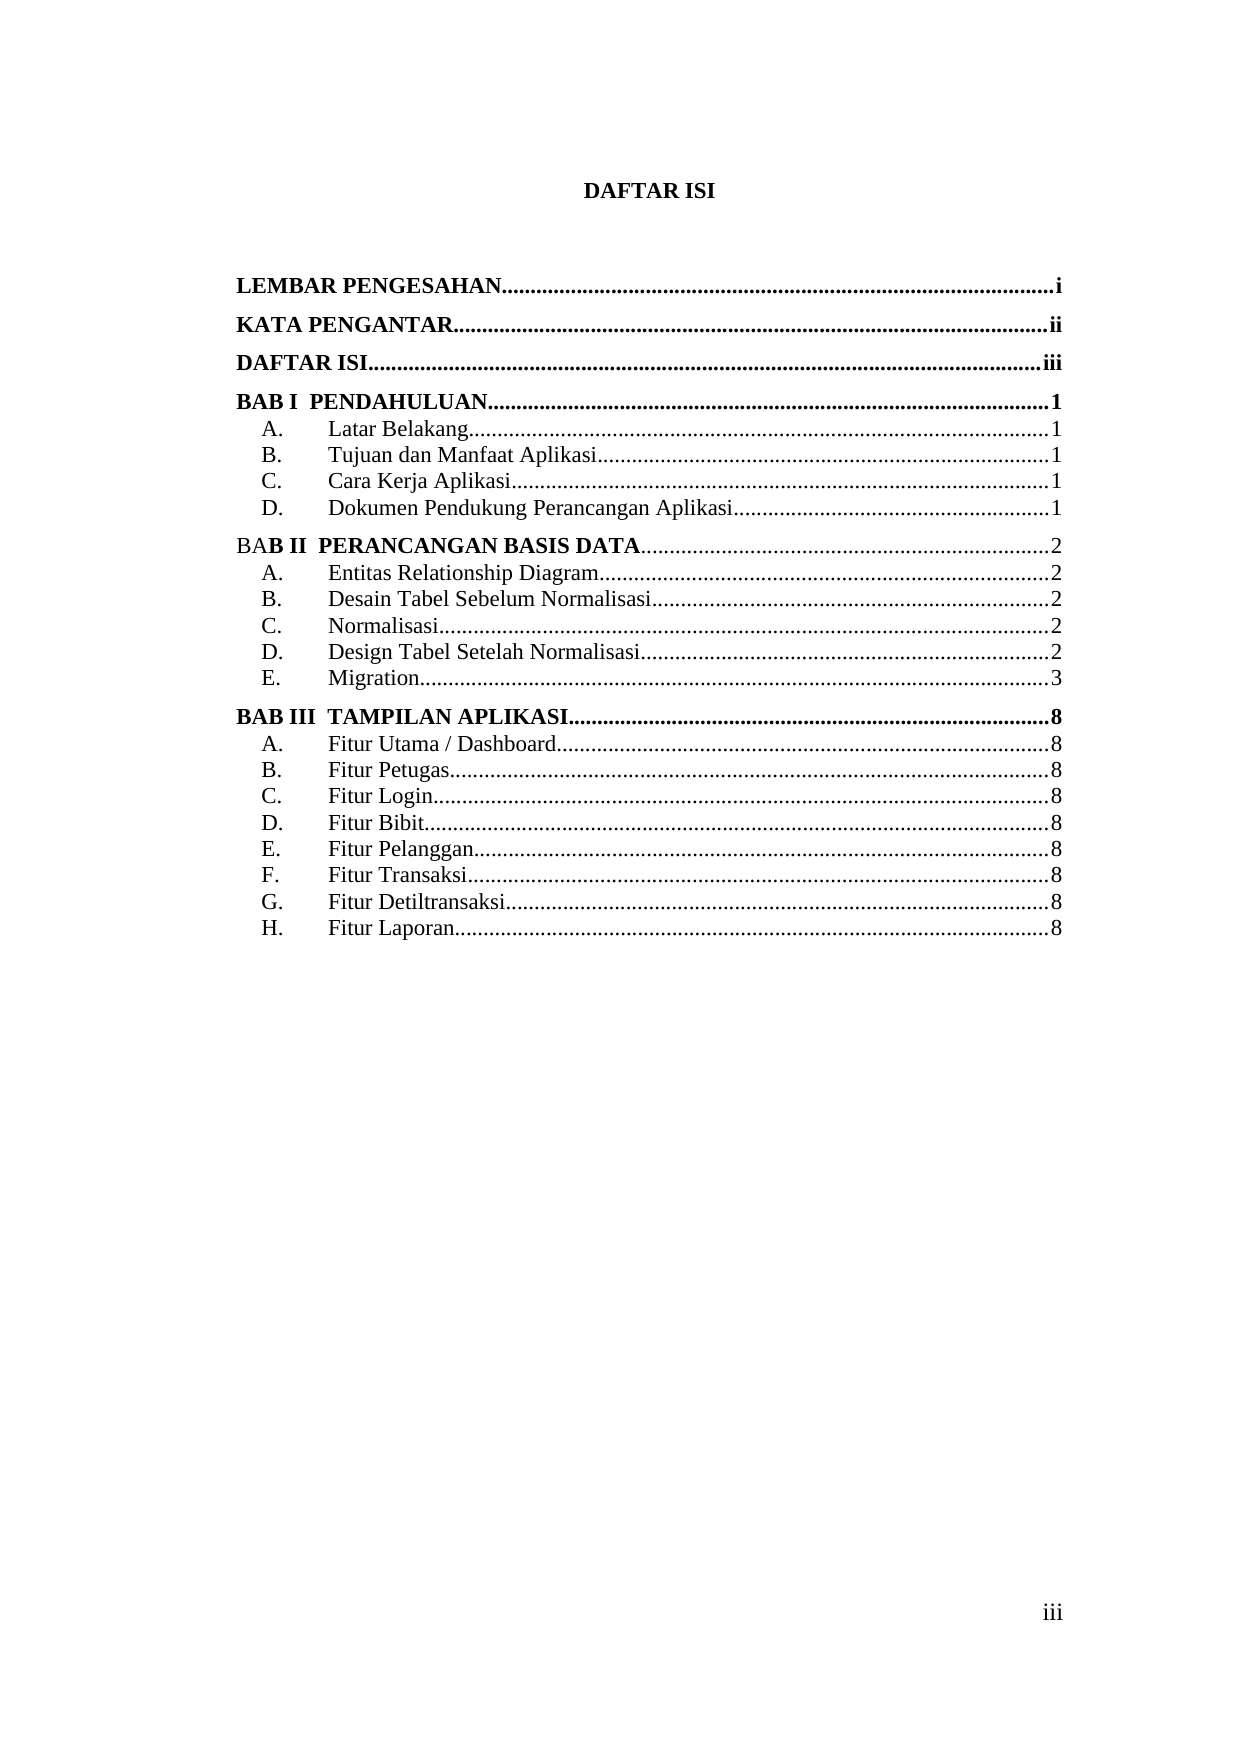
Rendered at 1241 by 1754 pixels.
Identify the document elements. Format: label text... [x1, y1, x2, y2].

subtitle DAFTAR ISI [236, 177, 1063, 203]
